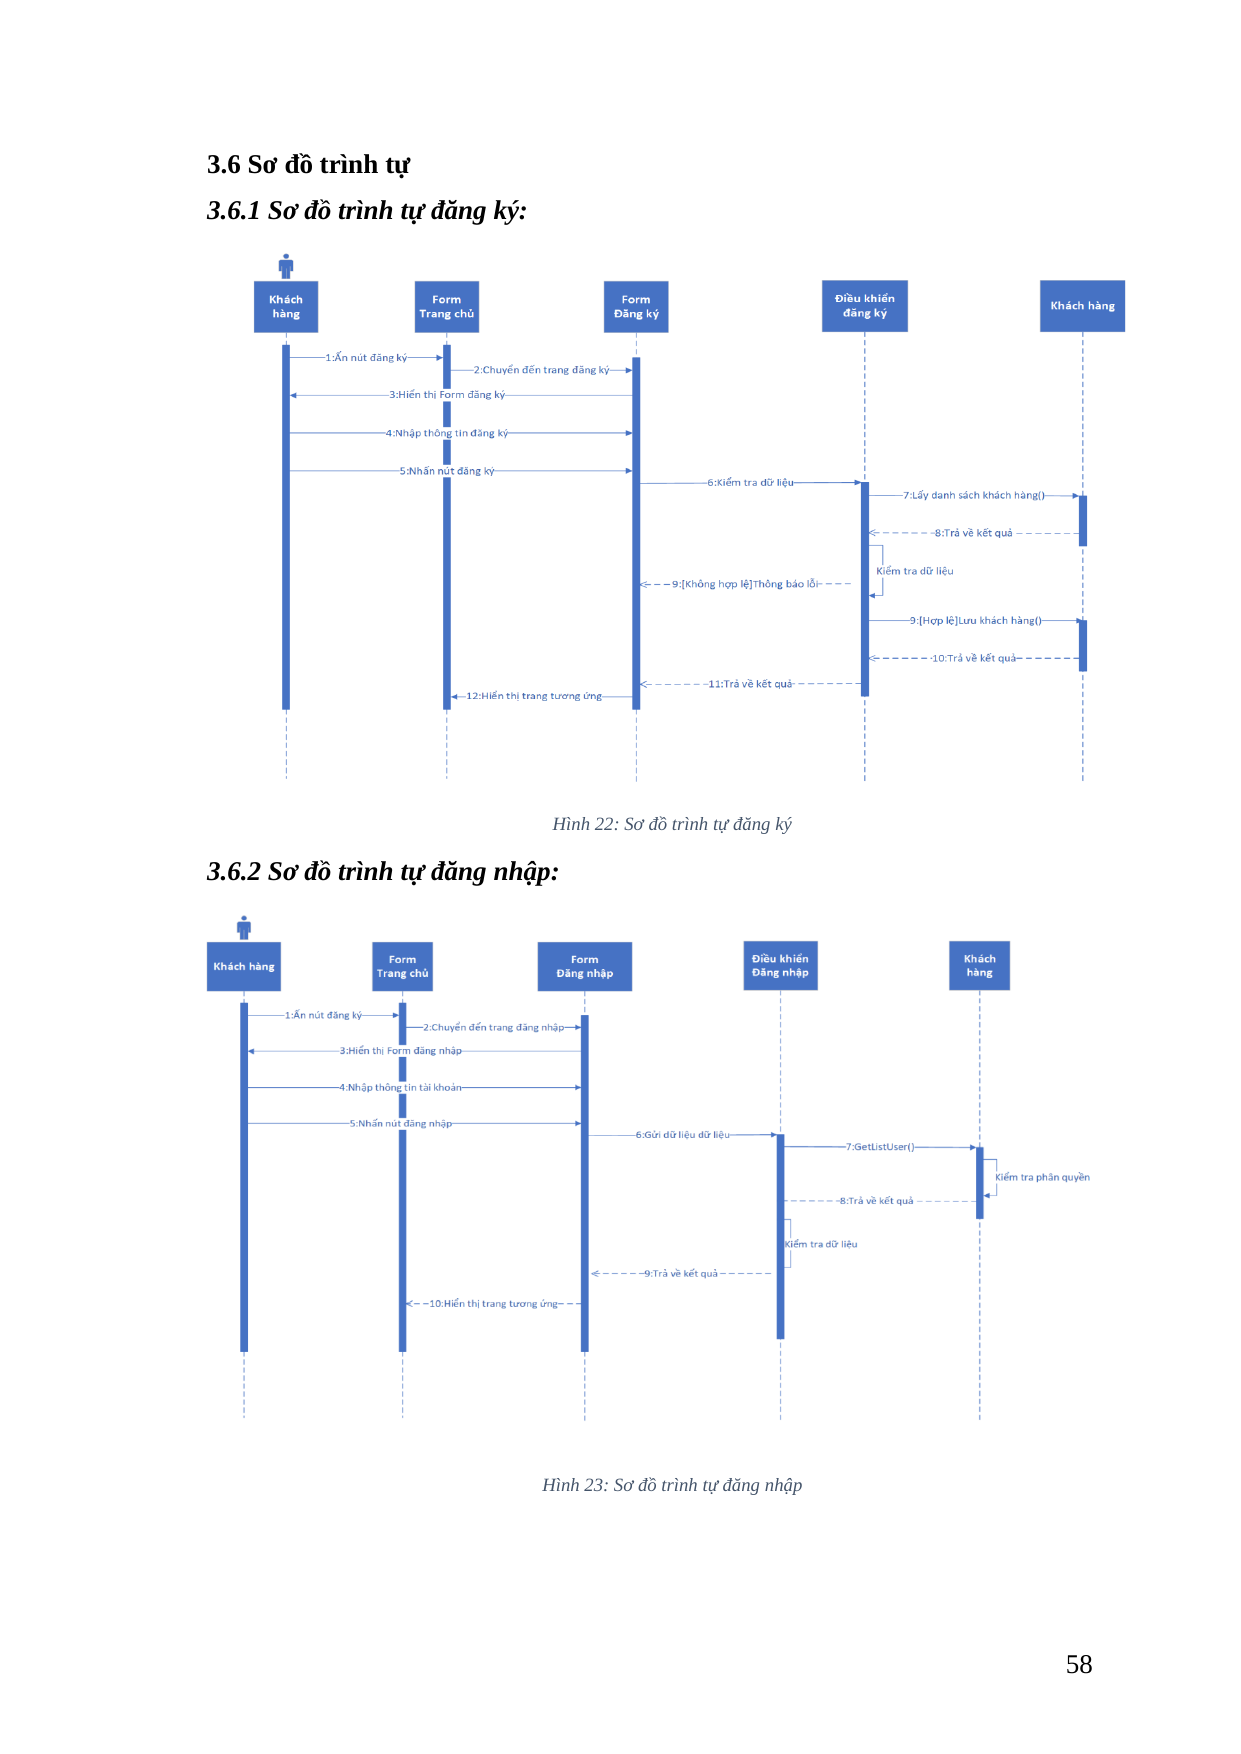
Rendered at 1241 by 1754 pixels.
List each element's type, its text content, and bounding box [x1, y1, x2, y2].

subtitle 3.6 Sơ đồ trình tự [207, 148, 1092, 179]
subtitle 3.6.2 Sơ đồ trình tự đăng nhập: [207, 855, 1092, 887]
picture [253, 253, 1126, 785]
picture [206, 915, 1096, 1424]
subtitle 3.6.1 Sơ đồ trình tự đăng ký: [207, 194, 1092, 226]
